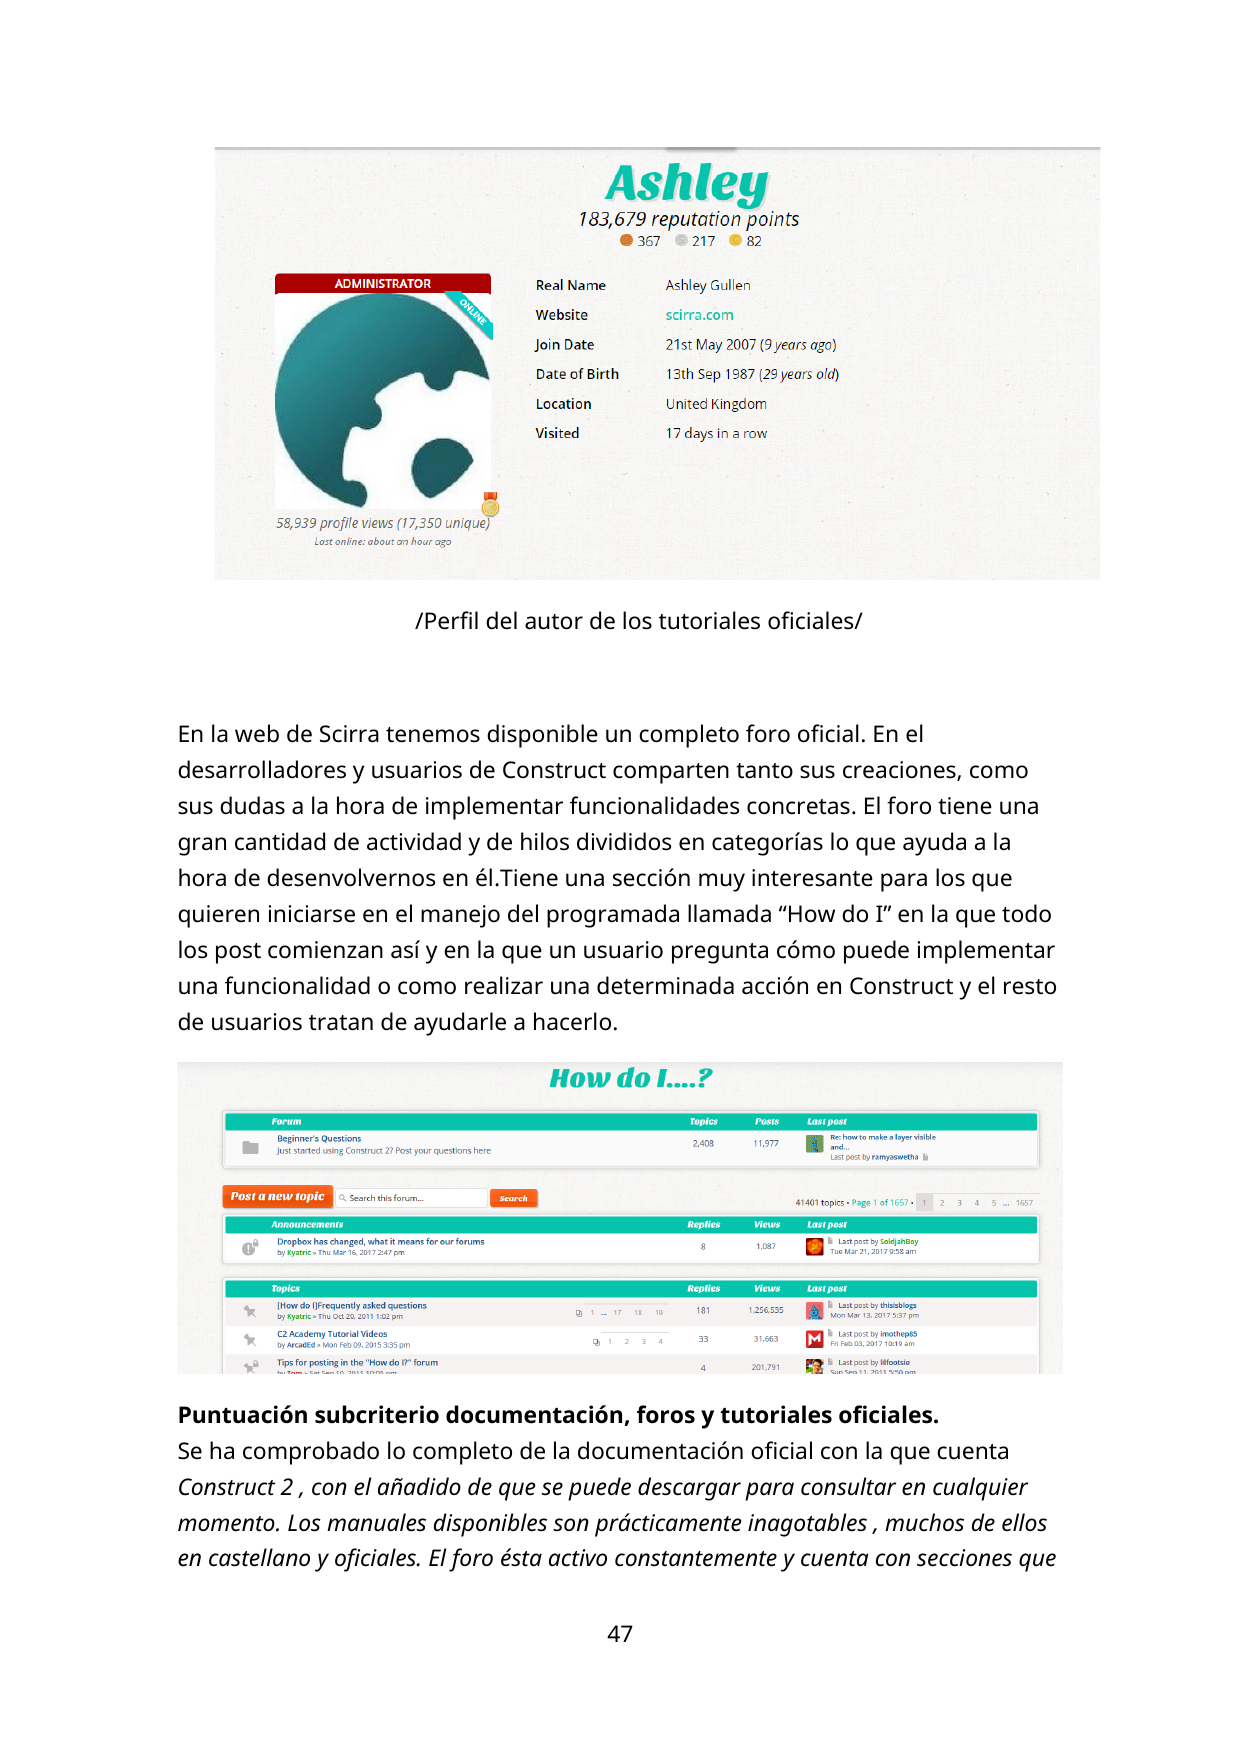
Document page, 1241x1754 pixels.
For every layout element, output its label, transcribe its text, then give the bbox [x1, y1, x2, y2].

picture [177, 1062, 1063, 1374]
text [177, 1434, 1063, 1574]
text En la web de Scirra tenemos disponible un completo foro oficial. En el desarrolladores y usuarios de Construct comparten tanto sus creaciones, como sus dudas a la hora de implementar funcionalidades concretas. El foro tiene una gran cantidad de actividad y de hilos divididos en categorías lo que ayuda a la hora de desenvolvernos en él.Tiene una sección muy interesante para los que quieren iniciarse en el manejo del programada llamada “How do I” en la que todo los post comienzan así y en la que un usuario pregunta cómo puede implementar una funcionalidad o como realizar una determinada acción en Construct y el resto de usuarios tratan de ayudarle a hacerlo. [177, 718, 1063, 1037]
subtitle Puntuación subcriterio documentación, foros y tutoriales oficiales. [177, 1399, 1063, 1430]
picture [214, 147, 1101, 580]
text /Perfil del autor de los tutoriales oficiales/ [215, 605, 1063, 636]
